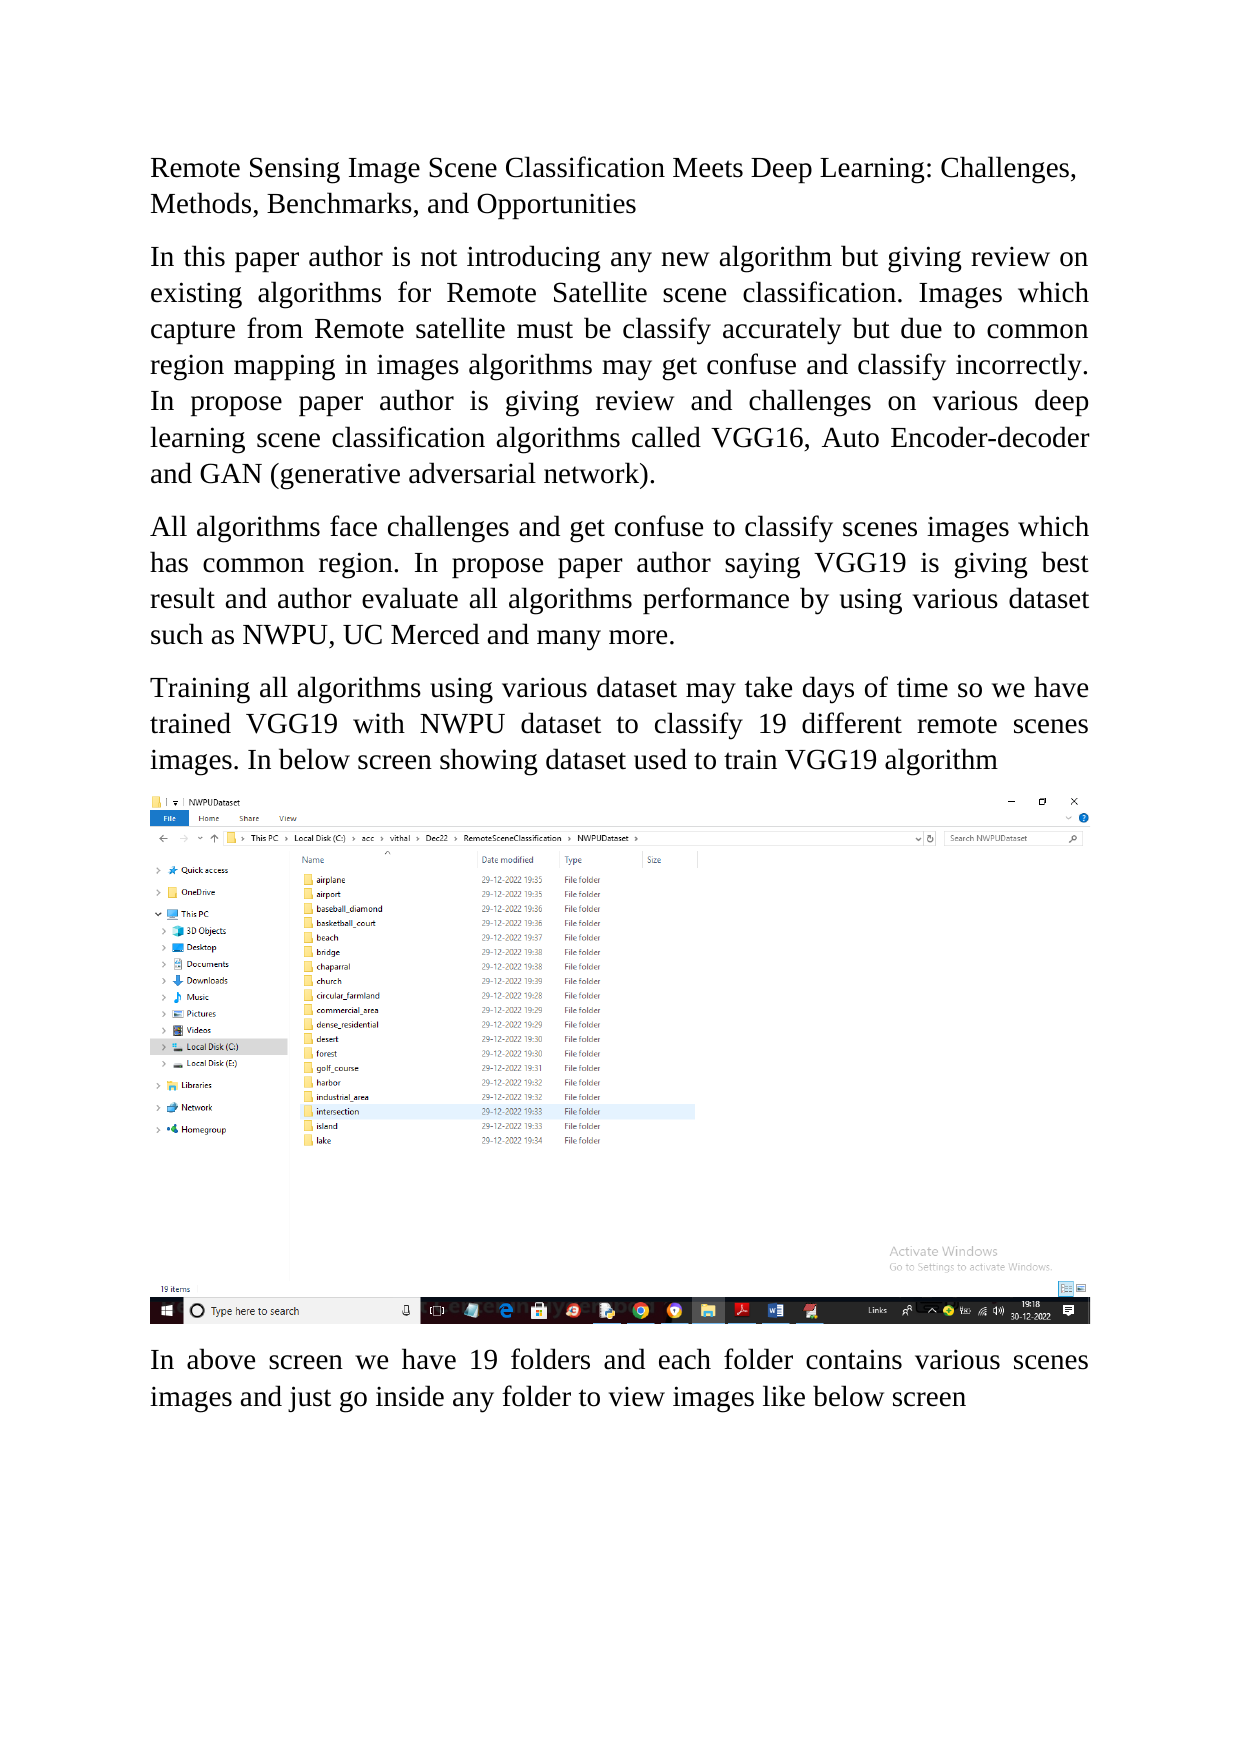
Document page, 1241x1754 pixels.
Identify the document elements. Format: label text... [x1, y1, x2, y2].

text Remote Sensing Image Scene Classification Meets Deep Learning: Challenges, Methods, Benchmarks, and Opportunities [150, 150, 1090, 220]
text All algorithms face challenges and get confuse to classify scenes images which has common region. In propose paper author saying VGG19 is giving best result and author evaluate all algorithms performance by using various dataset such as NWPU, UC Merced and many more. [150, 509, 1090, 651]
text In above screen we have 19 folders and each folder contains various scenes images and just go inside any folder to view images like below screen [150, 1342, 1090, 1412]
text In this paper author is not introducing any new algorithm but giving review on existing algorithms for Remote Satellite scene classification. Images which capture from Remote satellite must be classify accurately but due to common region mapping in images algorithms may get confuse and classify incorrectly. In propose paper author is giving review and challenges on various deep learning scene classification algorithms called VGG16, Auto Encoder-decoder and GAN (generative adversarial network). [150, 239, 1090, 489]
picture [150, 795, 1091, 1324]
text Training all algorithms using various dataset may take days of time so we have trained VGG19 with NWPU dataset to classify 19 different remote scenes images. In below screen showing dataset used to train VGG19 algorithm [150, 670, 1090, 776]
